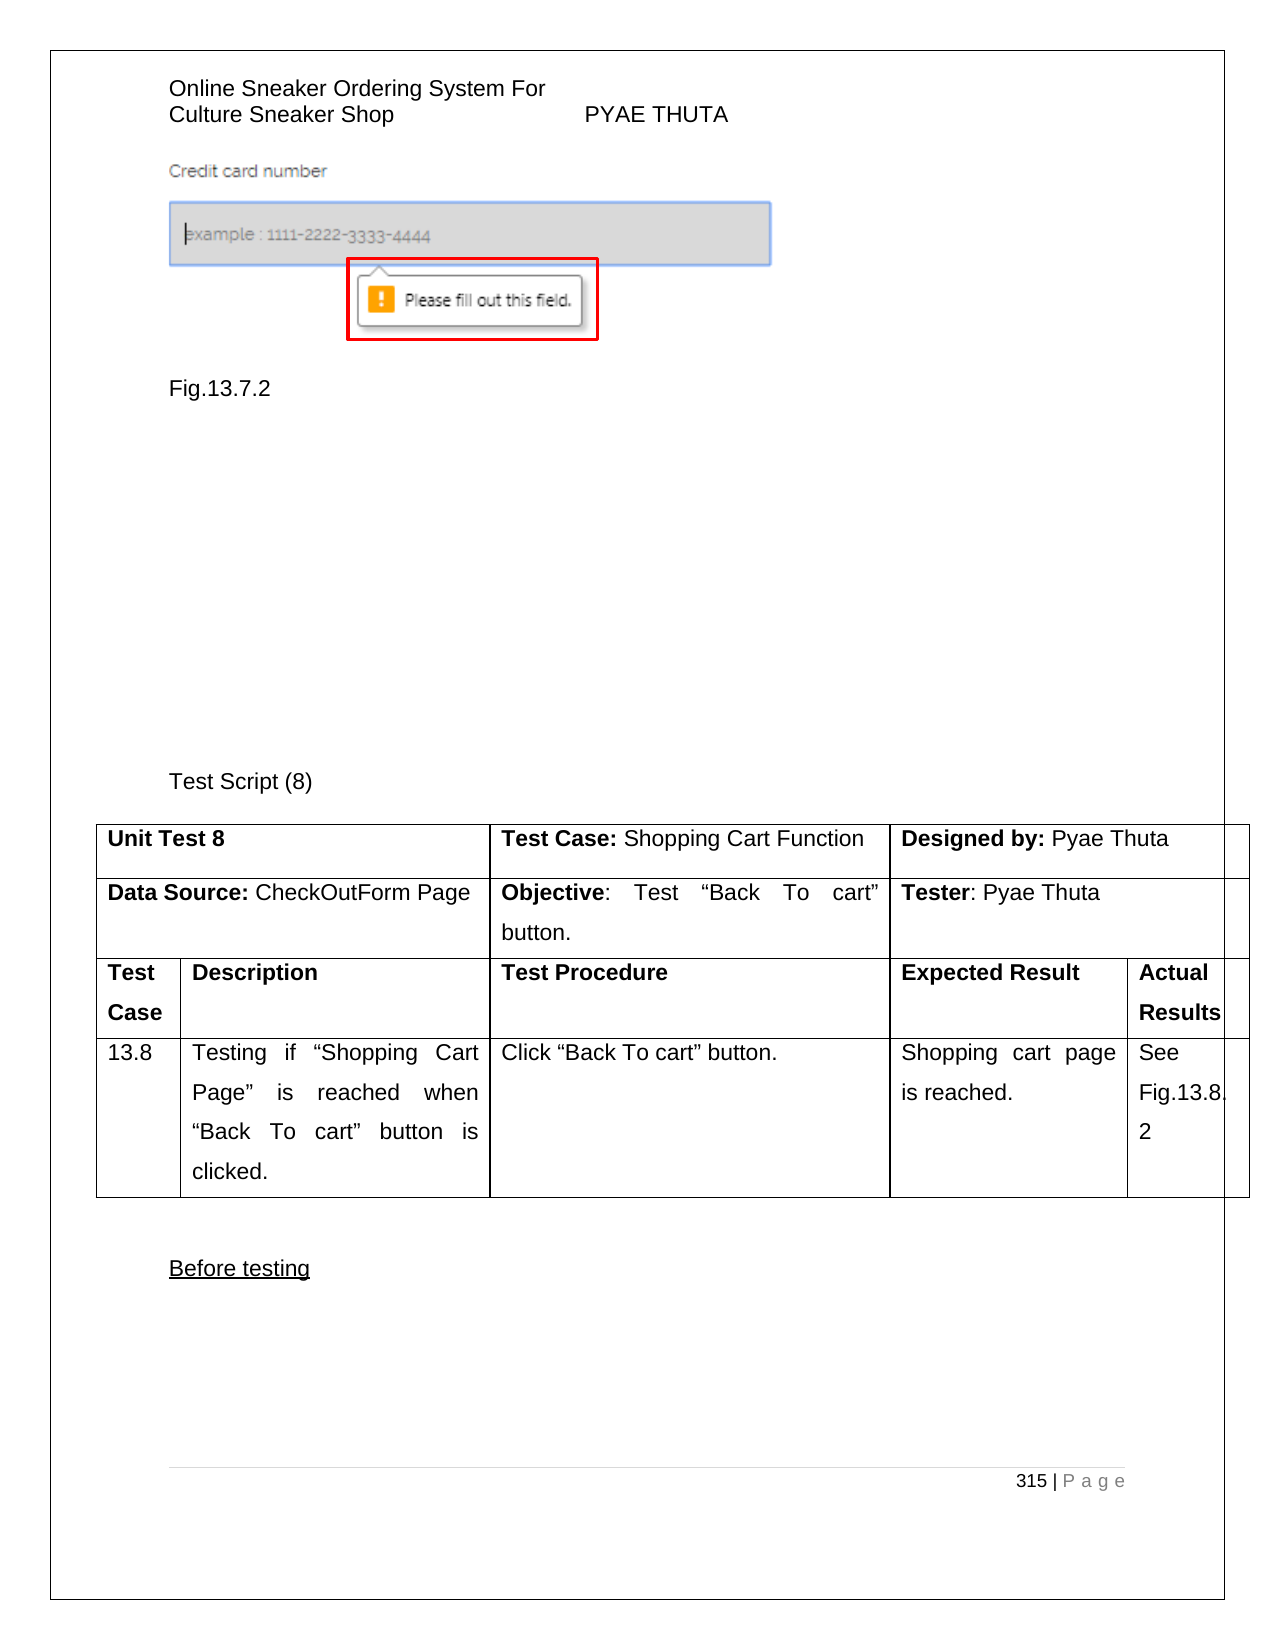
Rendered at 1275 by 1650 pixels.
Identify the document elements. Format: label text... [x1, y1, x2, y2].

text Fig.13.7.2 [169, 375, 1125, 401]
picture [168, 150, 788, 346]
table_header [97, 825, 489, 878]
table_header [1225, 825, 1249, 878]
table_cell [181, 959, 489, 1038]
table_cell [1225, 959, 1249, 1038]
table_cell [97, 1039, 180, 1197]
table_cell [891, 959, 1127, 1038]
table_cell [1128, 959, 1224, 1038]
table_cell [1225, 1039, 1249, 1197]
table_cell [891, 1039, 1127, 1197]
text Test Script (8) [169, 768, 1125, 794]
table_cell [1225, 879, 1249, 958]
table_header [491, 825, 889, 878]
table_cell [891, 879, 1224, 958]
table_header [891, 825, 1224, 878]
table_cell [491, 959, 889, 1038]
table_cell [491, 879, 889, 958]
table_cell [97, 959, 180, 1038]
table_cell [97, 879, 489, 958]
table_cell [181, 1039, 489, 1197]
text Before testing [169, 1254, 1125, 1281]
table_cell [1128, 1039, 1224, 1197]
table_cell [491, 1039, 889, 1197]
